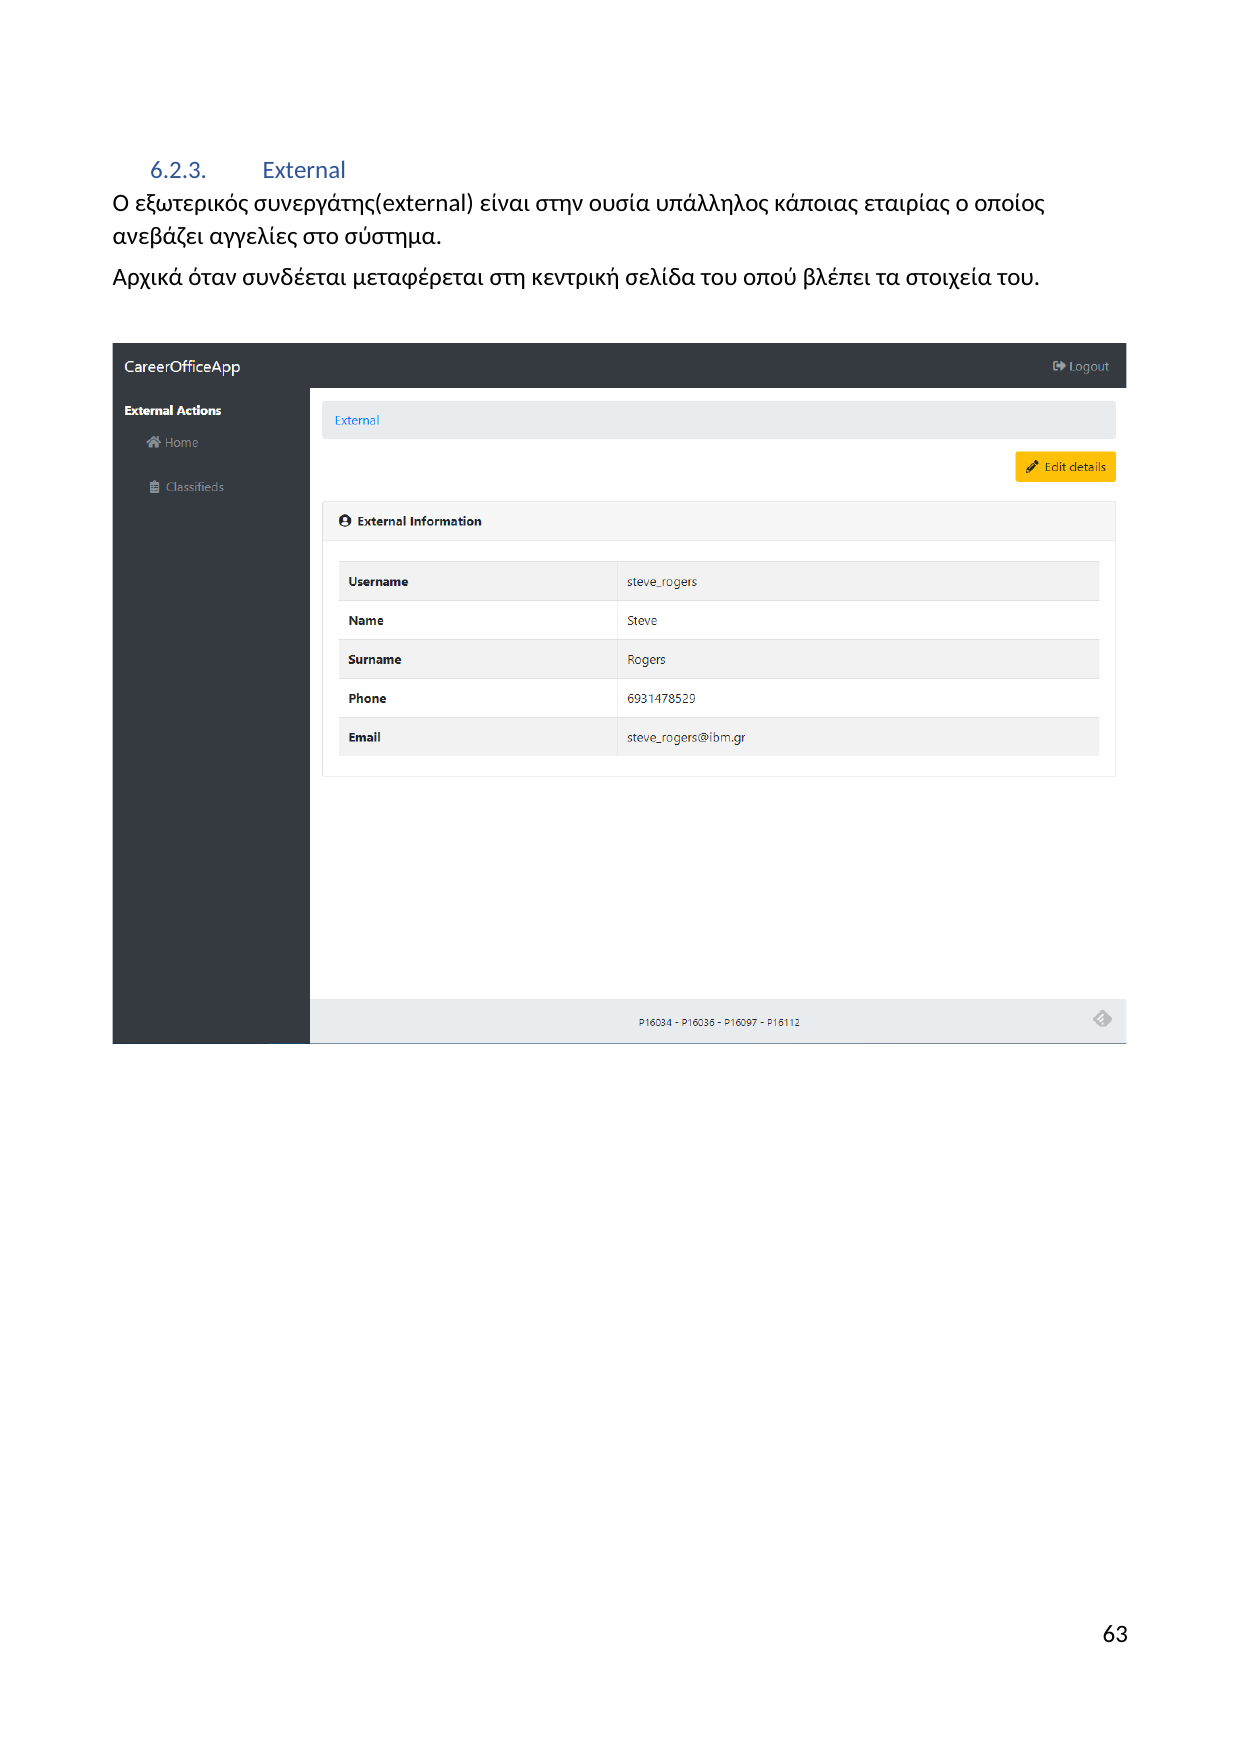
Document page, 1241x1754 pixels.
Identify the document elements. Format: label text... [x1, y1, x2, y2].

subtitle External [150, 154, 1128, 185]
text Αρχικά όταν συνδέεται μεταφέρεται στη κεντρική σελίδα του οπού βλέπει τα στοιχεία του. [112, 261, 1128, 292]
text Ο εξωτερικός συνεργάτης(external) είναι στην ουσία υπάλληλος κάποιας εταιρίας ο οποίος ανεβάζει αγγελίες στο σύστημα. [112, 187, 1128, 251]
picture [112, 343, 1127, 1044]
